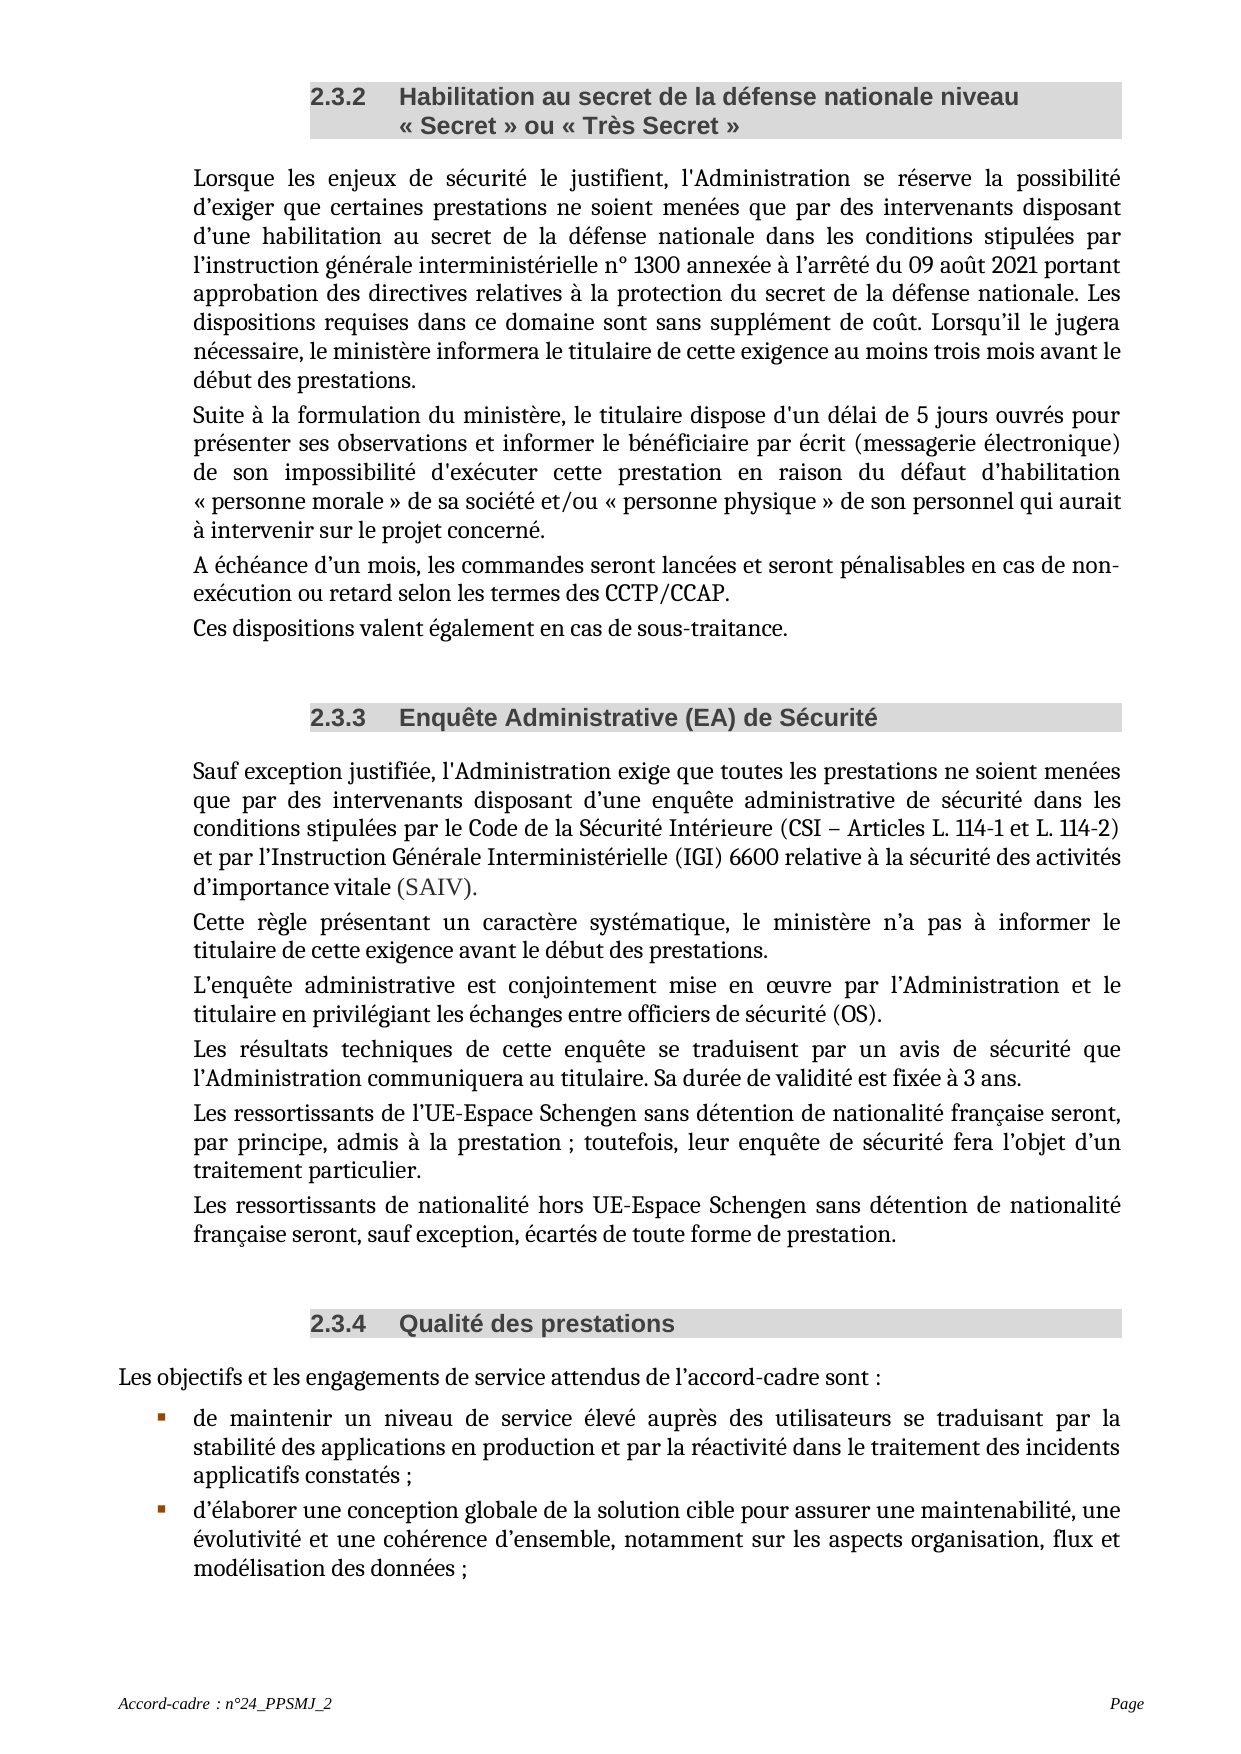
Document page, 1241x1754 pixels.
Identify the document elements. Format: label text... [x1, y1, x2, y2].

list Sauf exception justifiée, l'Administration exige que toutes les prestations ne soient menées que par des intervenants disposant d’une enquête administrative de sécurité dans les conditions stipulées par le Code de la Sécurité Intérieure (CSI – Articles L. 114-1 et L. 114-2) et par l’Instruction Générale Interministérielle (IGI) 6600 relative à la sécurité des activités d’importance vitale (SAIV). [193, 757, 1122, 901]
list Les ressortissants de l’UE-Espace Schengen sans détention de nationalité française seront, par principe, admis à la prestation ; toutefois, leur enquête de sécurité fera l’objet d’un traitement particulier. [193, 1099, 1122, 1185]
text Qualité des prestations [310, 1309, 1122, 1338]
list Ces dispositions valent également en cas de sous-traitance. [193, 614, 1122, 643]
text Les objectifs et les engagements de service attendus de l’accord-cadre sont : [118, 1363, 1122, 1391]
text Enquête Administrative (EA) de Sécurité [310, 703, 1122, 732]
text d’élaborer une conception globale de la solution cible pour assurer une maintenabilité, une évolutivité et une cohérence d’ensemble, notamment sur les aspects organisation, flux et modélisation des données ; [156, 1496, 1122, 1583]
list Les ressortissants de nationalité hors UE-Espace Schengen sans détention de nationalité française seront, sauf exception, écartés de toute forme de prestation. [193, 1191, 1122, 1249]
list L’enquête administrative est conjointement mise en œuvre par l’Administration et le titulaire en privilégiant les échanges entre officiers de sécurité (OS). [193, 971, 1122, 1029]
list A échéance d’un mois, les commandes seront lancées et seront pénalisables en cas de non-exécution ou retard selon les termes des CCTP/CCAP. [193, 551, 1122, 608]
text de maintenir un niveau de service élevé auprès des utilisateurs se traduisant par la stabilité des applications en production et par la réactivité dans le traitement des incidents applicatifs constatés ; [156, 1404, 1122, 1490]
list Cette règle présentant un caractère systématique, le ministère n’a pas à informer le titulaire de cette exigence avant le début des prestations. [193, 908, 1122, 965]
list Lorsque les enjeux de sécurité le justifient, l'Administration se réserve la possibilité d’exiger que certaines prestations ne soient menées que par des intervenants disposant d’une habilitation au secret de la défense nationale dans les conditions stipulées par l’instruction générale interministérielle n° 1300 annexée à l’arrêté du 09 août 2021 portant approbation des directives relatives à la protection du secret de la défense nationale. Les dispositions requises dans ce domaine sont sans supplément de coût. Lorsqu’il le jugera nécessaire, le ministère informera le titulaire de cette exigence au moins trois mois avant le début des prestations. [193, 164, 1122, 394]
list Les résultats techniques de cette enquête se traduisent par un avis de sécurité que l’Administration communiquera au titulaire. Sa durée de validité est fixée à 3 ans. [193, 1035, 1122, 1093]
text Habilitation au secret de la défense nationale niveau « Secret » ou « Très Secret » [310, 82, 1122, 139]
list Suite à la formulation du ministère, le titulaire dispose d'un délai de 5 jours ouvrés pour présenter ses observations et informer le bénéficiaire par écrit (messagerie électronique) de son impossibilité d'exécuter cette prestation en raison du défaut d’habilitation « personne morale » de sa société et/ou « personne physique » de son personnel qui aurait à intervenir sur le projet concerné. [193, 401, 1122, 544]
